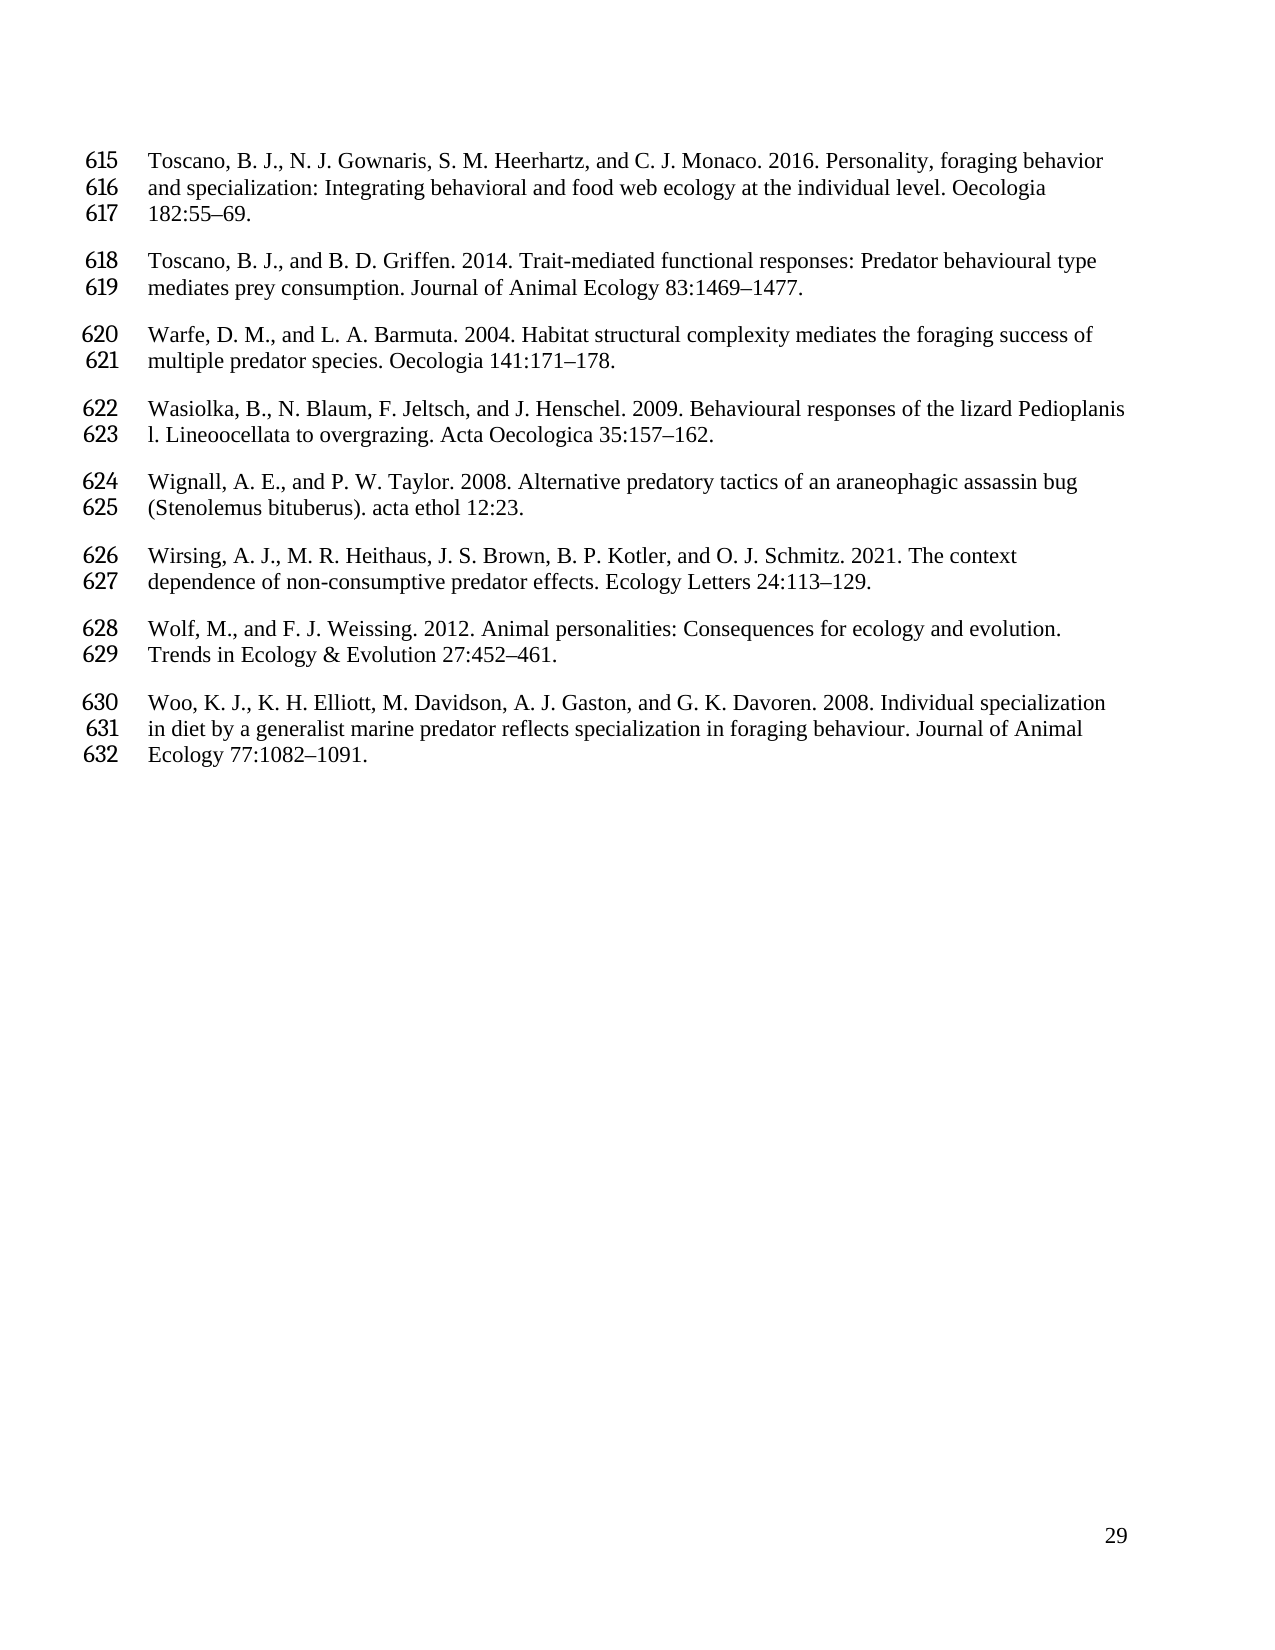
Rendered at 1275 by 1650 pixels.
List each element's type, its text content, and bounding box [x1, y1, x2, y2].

text Woo, K. J., K. H. Elliott, M. Davidson, A. J. Gaston, and G. K. Davoren. 2008. Individual specialization in diet by a generalist marine predator reflects specialization in foraging behaviour. Journal of Animal Ecology 77:1082–1091. [148, 689, 1127, 768]
text Warfe, D. M., and L. A. Barmuta. 2004. Habitat structural complexity mediates the foraging success of multiple predator species. Oecologia 141:171–178. [148, 321, 1127, 374]
text Wirsing, A. J., M. R. Heithaus, J. S. Brown, B. P. Kotler, and O. J. Schmitz. 2021. The context dependence of non-consumptive predator effects. Ecology Letters 24:113–129. [148, 542, 1127, 594]
text Wignall, A. E., and P. W. Taylor. 2008. Alternative predatory tactics of an araneophagic assassin bug (Stenolemus bituberus). acta ethol 12:23. [148, 468, 1127, 521]
text Wasiolka, B., N. Blaum, F. Jeltsch, and J. Henschel. 2009. Behavioural responses of the lizard Pedioplanis l. Lineoocellata to overgrazing. Acta Oecologica 35:157–162. [148, 394, 1127, 447]
text Toscano, B. J., N. J. Gownaris, S. M. Heerhartz, and C. J. Monaco. 2016. Personality, foraging behavior and specialization: Integrating behavioral and food web ecology at the individual level. Oecologia 182:55–69. [148, 148, 1127, 227]
text Wolf, M., and F. J. Weissing. 2012. Animal personalities: Consequences for ecology and evolution. Trends in Ecology & Evolution 27:452–461. [148, 615, 1127, 668]
text Toscano, B. J., and B. D. Griffen. 2014. Trait-mediated functional responses: Predator behavioural type mediates prey consumption. Journal of Animal Ecology 83:1469–1477. [148, 247, 1127, 300]
